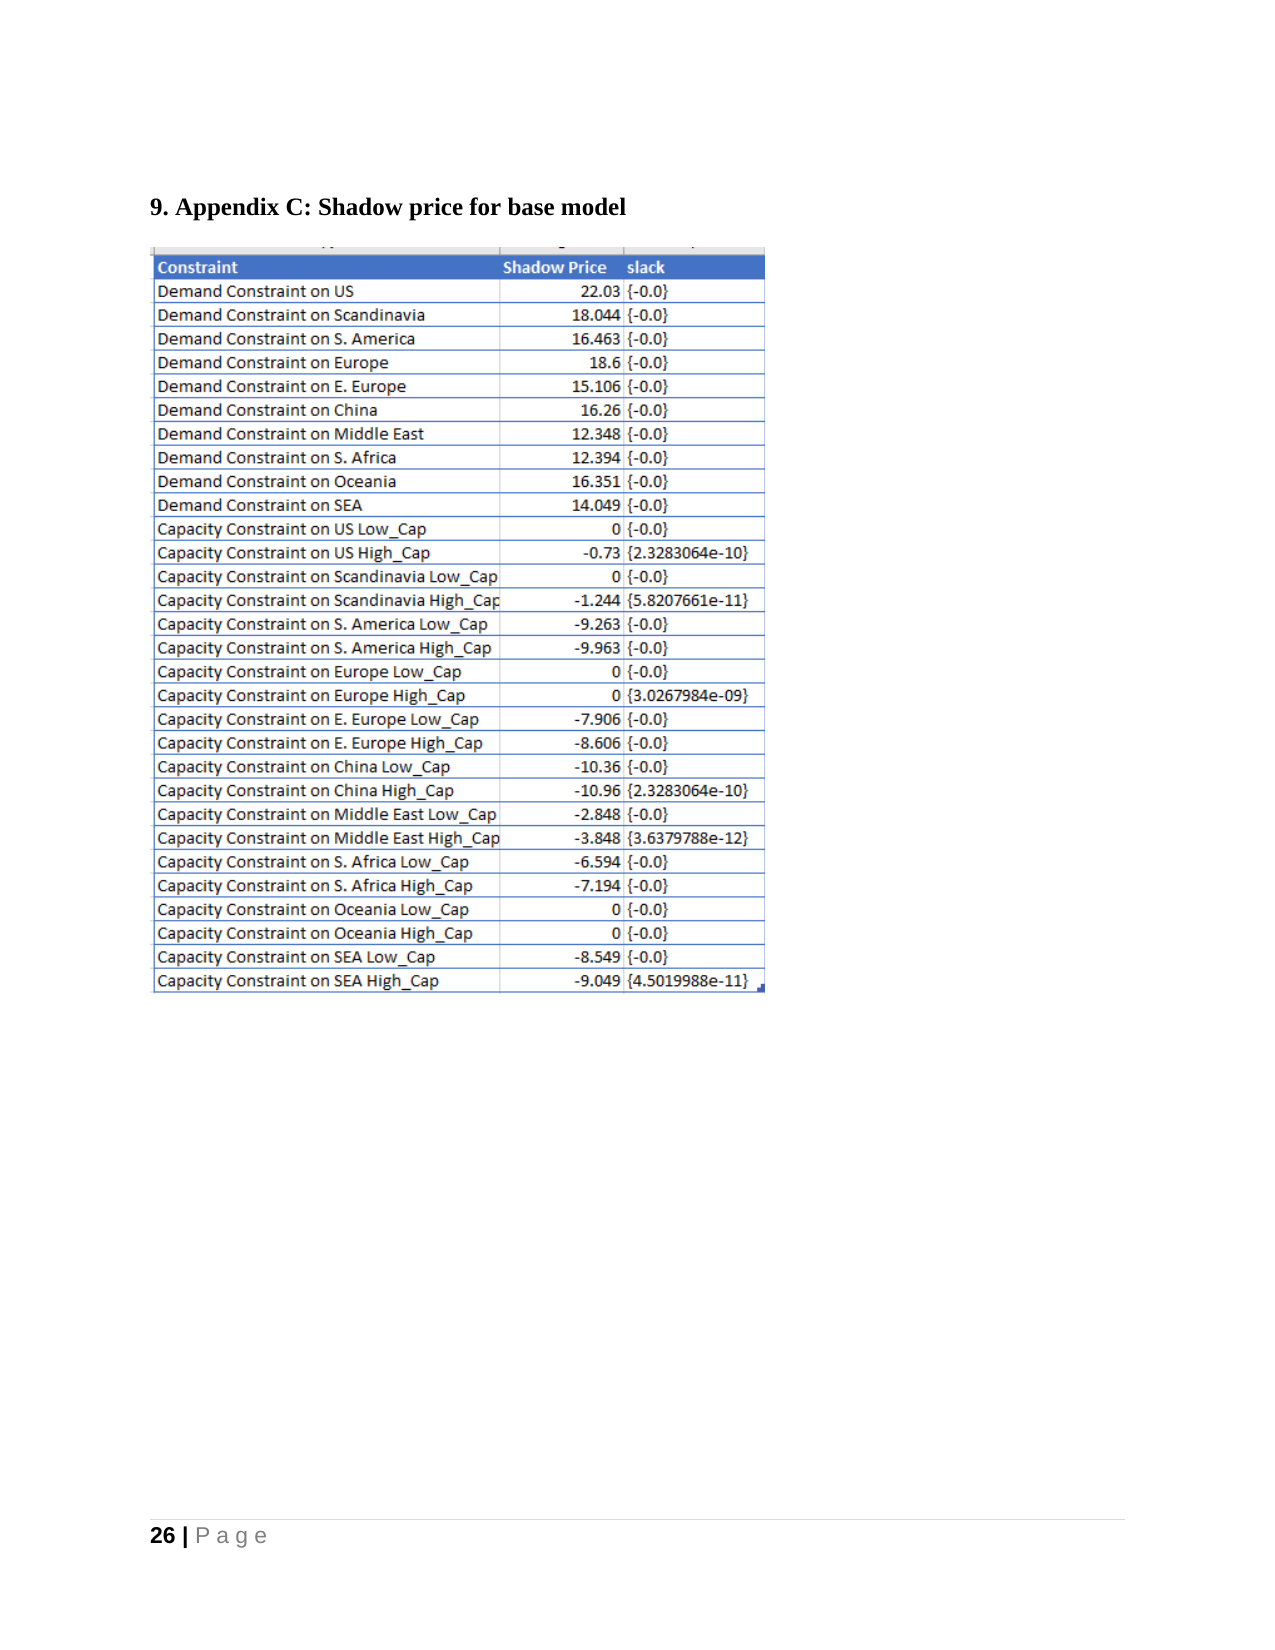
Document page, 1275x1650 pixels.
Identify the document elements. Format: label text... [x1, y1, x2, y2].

subtitle 9. Appendix C: Shadow price for base model [150, 192, 1125, 220]
picture [150, 247, 765, 994]
